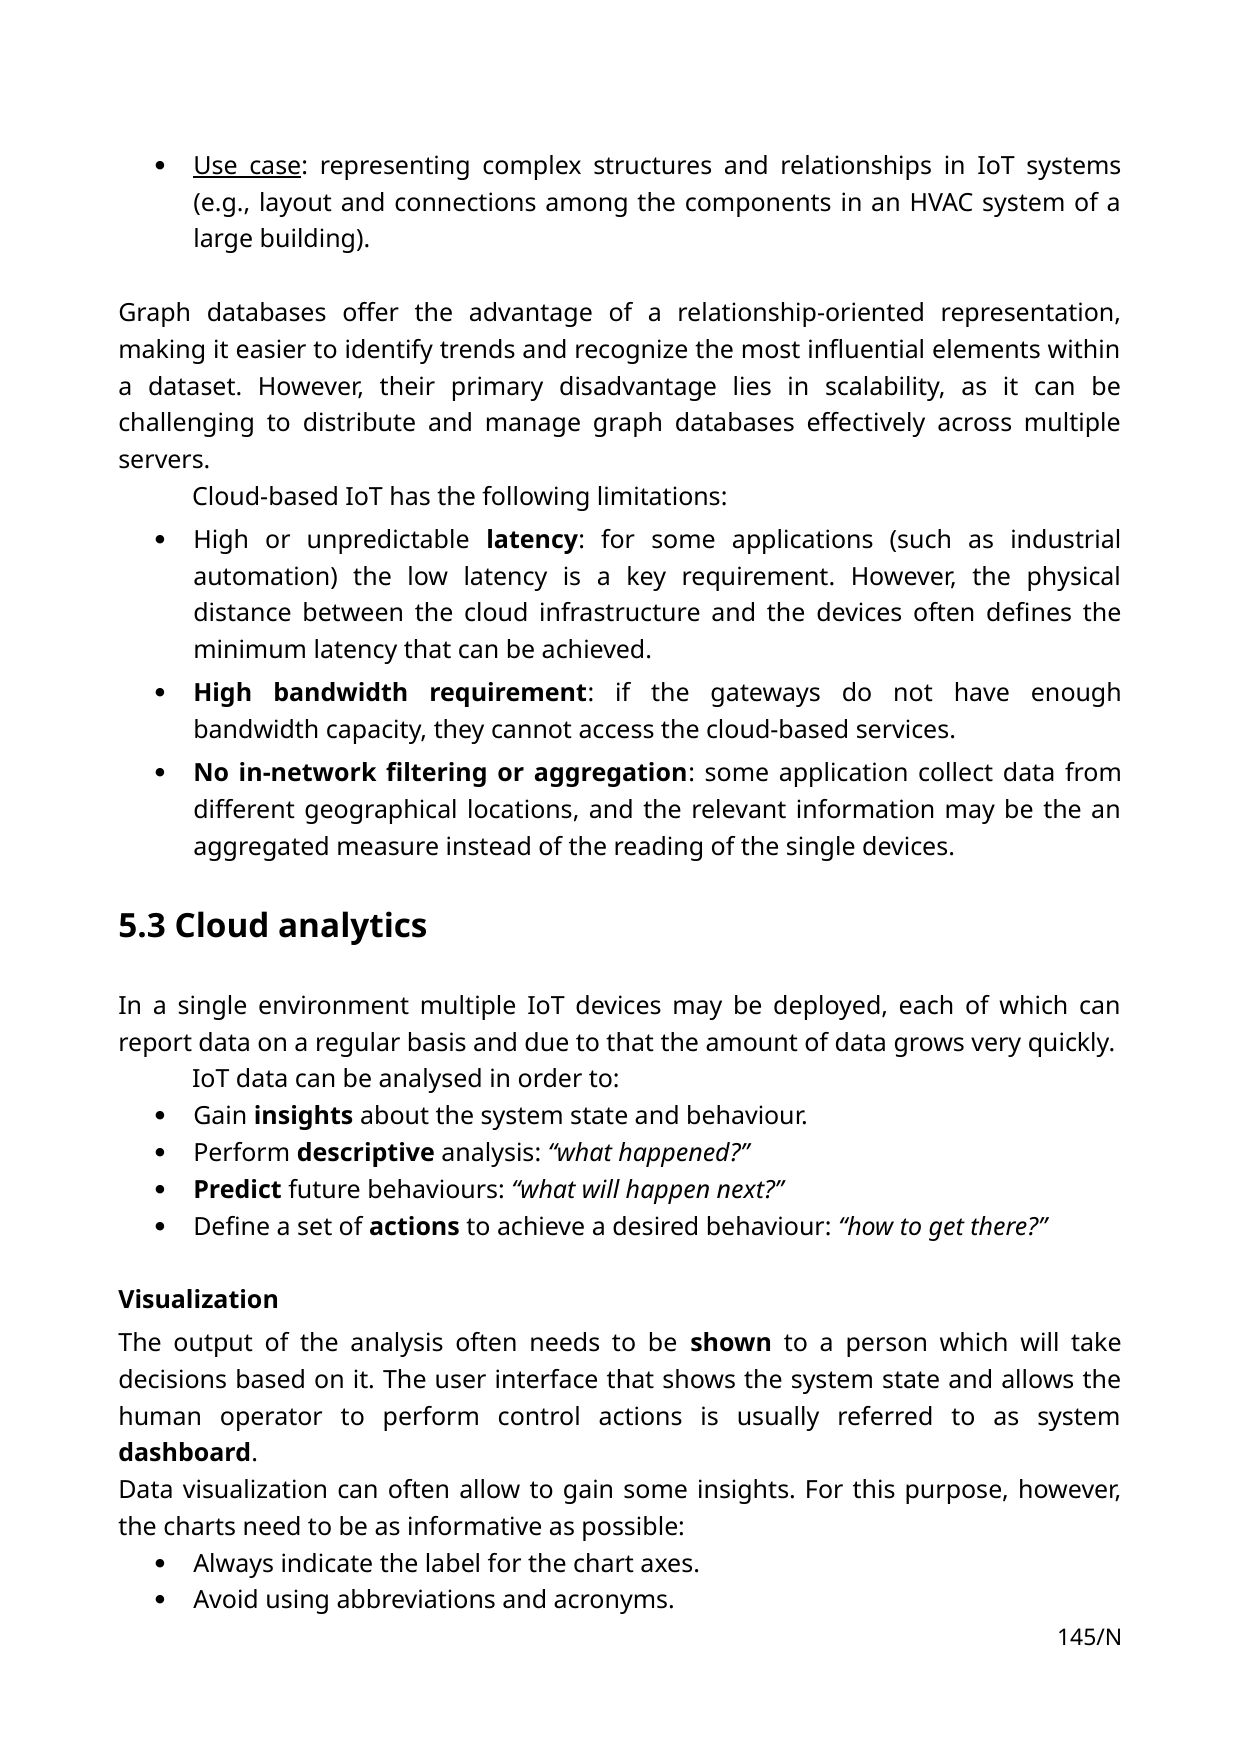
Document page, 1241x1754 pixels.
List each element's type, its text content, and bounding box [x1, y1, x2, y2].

list No in-network filtering or aggregation: some application collect data from different geographical locations, and the relevant information may be the an aggregated measure instead of the reading of the single devices. [156, 755, 1122, 862]
text Visualization [118, 1282, 1122, 1316]
text Data visualization can often allow to gain some insights. For this purpose, however, the charts need to be as informative as possible: [118, 1472, 1122, 1543]
list Use case: representing complex structures and relationships in IoT systems (e.g., layout and connections among the components in an HVAC system of a large building). [156, 148, 1122, 255]
list Gain insights about the system state and behaviour. [156, 1098, 1122, 1132]
text Graph databases offer the advantage of a relationship-oriented representation, making it easier to identify trends and recognize the most influential elements within a dataset. However, their primary disadvantage lies in scalability, as it can be challenging to distribute and manage graph databases effectively across multiple servers. [118, 295, 1122, 476]
list Avoid using abbreviations and acronyms. [156, 1582, 1122, 1616]
list Perform descriptive analysis: “what happened?” [156, 1134, 1122, 1169]
list Define a set of actions to achieve a desired behaviour: “how to get there?” [156, 1208, 1122, 1242]
text In a single environment multiple IoT devices may be deployed, each of which can report data on a regular basis and due to that the amount of data grows very quickly. [118, 987, 1122, 1058]
list High or unpredictable latency: for some applications (such as industrial automation) the low latency is a key requirement. However, the physical distance between the cloud infrastructure and the devices often defines the minimum latency that can be achieved. [156, 522, 1122, 666]
list Always indicate the label for the chart axes. [156, 1545, 1122, 1579]
list Predict future behaviours: “what will happen next?” [156, 1171, 1122, 1205]
list High bandwidth requirement: if the gateways do not have enough bandwidth capacity, they cannot access the cloud-based services. [156, 675, 1122, 746]
subtitle 5.3 Cloud analytics [118, 902, 1122, 947]
list Cloud-based IoT has the following limitations: [118, 478, 1122, 513]
text The output of the analysis often needs to be shown to a person which will take decisions based on it. The user interface that shows the system state and allows the human operator to perform control actions is usually referred to as system dashboard. [118, 1325, 1122, 1469]
list IoT data can be analysed in order to: [118, 1061, 1122, 1095]
